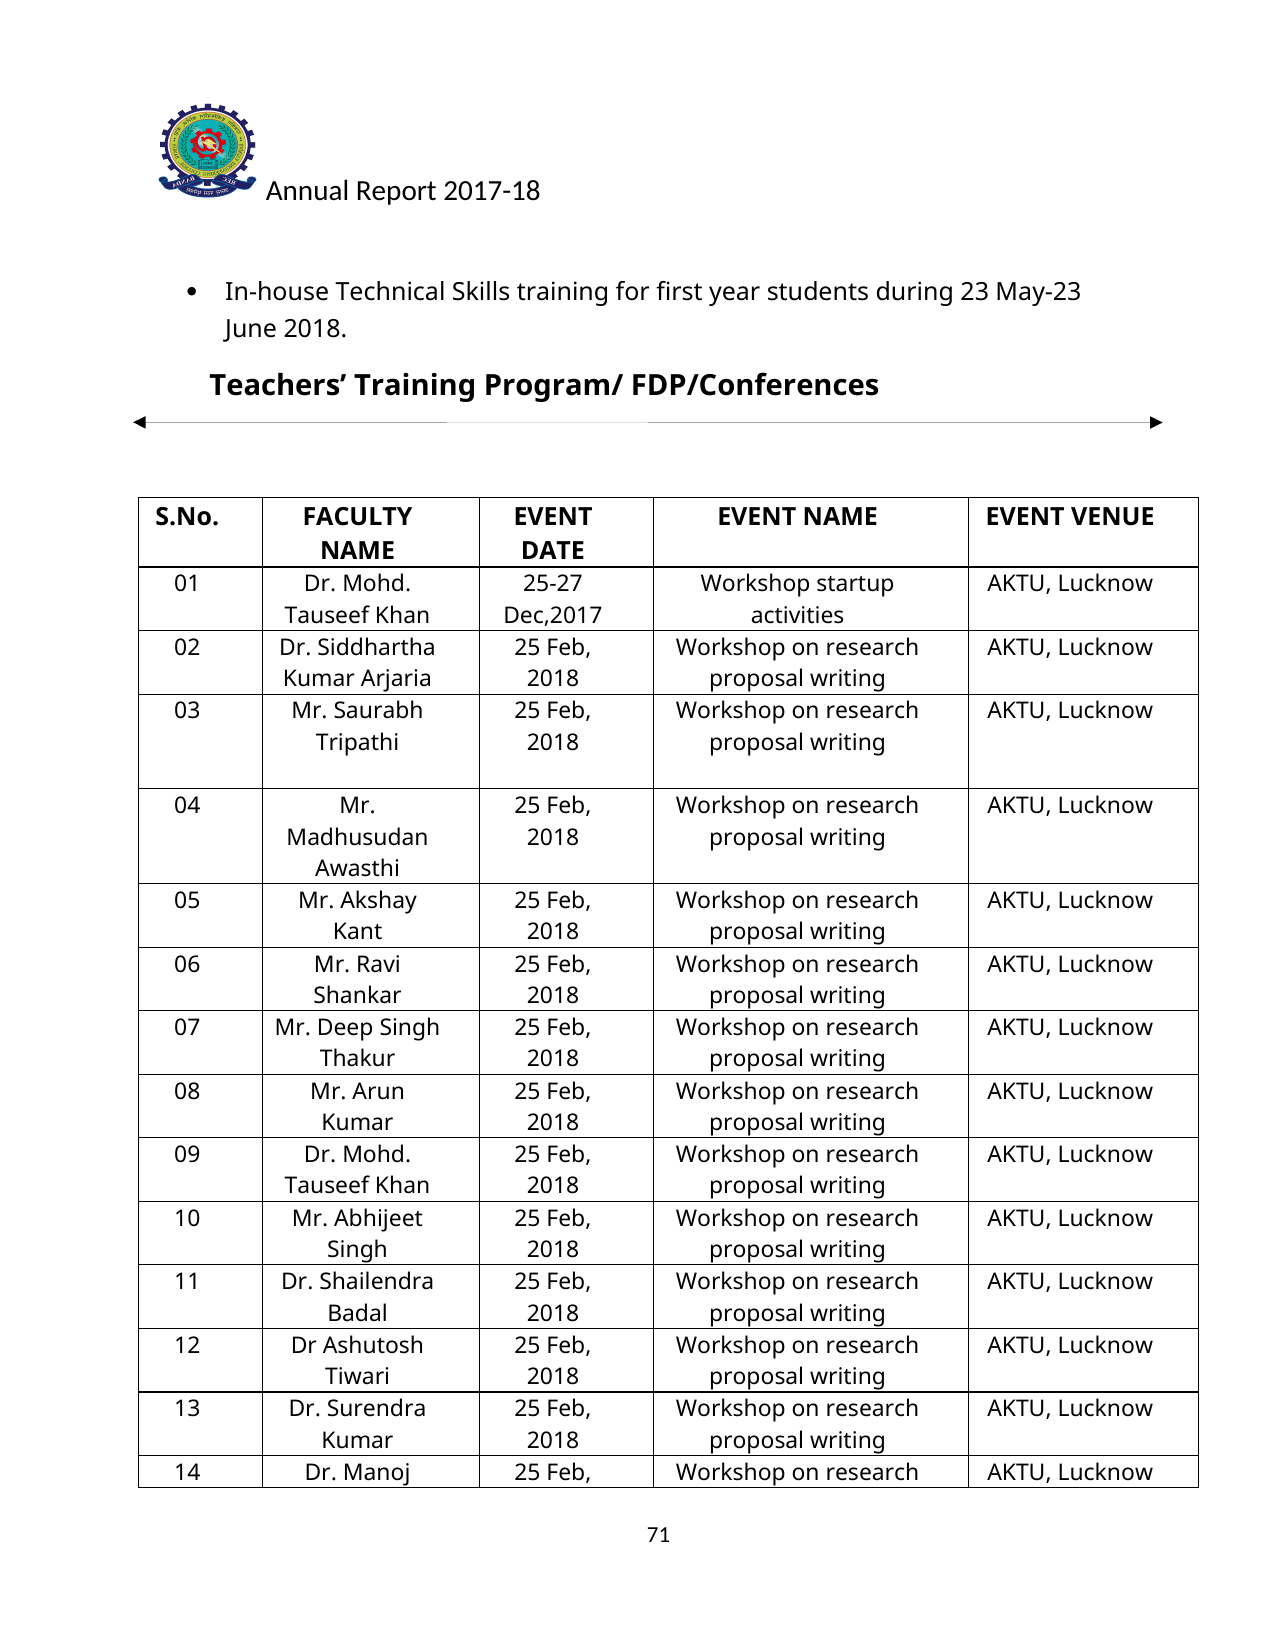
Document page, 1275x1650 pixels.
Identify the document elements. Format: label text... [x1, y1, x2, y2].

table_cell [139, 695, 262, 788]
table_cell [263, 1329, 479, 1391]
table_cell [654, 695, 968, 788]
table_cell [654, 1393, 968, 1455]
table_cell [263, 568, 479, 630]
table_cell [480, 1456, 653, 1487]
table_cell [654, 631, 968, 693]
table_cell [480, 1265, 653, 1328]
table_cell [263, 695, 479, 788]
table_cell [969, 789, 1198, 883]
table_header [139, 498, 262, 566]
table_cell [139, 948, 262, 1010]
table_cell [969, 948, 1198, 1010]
list In-house Technical Skills training for first year students during 23 May-23 June 2018. [187, 274, 1139, 345]
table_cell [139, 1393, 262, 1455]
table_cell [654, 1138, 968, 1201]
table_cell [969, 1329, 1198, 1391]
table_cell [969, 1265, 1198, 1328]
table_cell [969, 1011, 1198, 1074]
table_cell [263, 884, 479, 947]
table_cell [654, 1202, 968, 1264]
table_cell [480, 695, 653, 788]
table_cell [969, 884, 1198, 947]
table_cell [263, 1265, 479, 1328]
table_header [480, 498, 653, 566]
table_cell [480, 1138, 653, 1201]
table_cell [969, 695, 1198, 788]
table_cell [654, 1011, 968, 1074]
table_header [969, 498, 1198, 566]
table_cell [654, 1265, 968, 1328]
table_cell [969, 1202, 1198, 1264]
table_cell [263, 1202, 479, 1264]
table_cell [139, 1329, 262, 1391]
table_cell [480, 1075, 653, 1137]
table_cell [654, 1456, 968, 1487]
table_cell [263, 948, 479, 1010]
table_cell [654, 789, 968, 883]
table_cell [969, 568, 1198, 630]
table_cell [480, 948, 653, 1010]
text Teachers’ Training Program/ FDP/Conferences [209, 364, 1139, 404]
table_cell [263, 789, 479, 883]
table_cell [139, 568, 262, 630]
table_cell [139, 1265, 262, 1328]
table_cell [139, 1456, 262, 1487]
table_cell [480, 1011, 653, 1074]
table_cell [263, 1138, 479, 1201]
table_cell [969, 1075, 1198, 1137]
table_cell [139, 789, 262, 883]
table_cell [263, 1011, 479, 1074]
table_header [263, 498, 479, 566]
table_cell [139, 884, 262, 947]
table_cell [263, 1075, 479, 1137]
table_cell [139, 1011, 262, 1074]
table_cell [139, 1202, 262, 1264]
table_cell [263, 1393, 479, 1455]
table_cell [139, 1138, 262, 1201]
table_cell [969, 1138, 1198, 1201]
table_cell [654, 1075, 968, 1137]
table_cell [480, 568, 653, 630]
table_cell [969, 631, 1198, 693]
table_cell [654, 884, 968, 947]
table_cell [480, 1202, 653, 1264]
picture [150, 101, 266, 201]
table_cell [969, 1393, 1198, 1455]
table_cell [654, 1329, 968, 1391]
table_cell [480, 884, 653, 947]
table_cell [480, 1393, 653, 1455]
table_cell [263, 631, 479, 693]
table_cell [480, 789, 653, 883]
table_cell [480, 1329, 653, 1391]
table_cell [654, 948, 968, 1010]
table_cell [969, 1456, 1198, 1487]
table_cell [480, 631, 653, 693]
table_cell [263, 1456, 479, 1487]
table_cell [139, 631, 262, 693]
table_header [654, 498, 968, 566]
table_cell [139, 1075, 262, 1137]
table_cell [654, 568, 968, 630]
